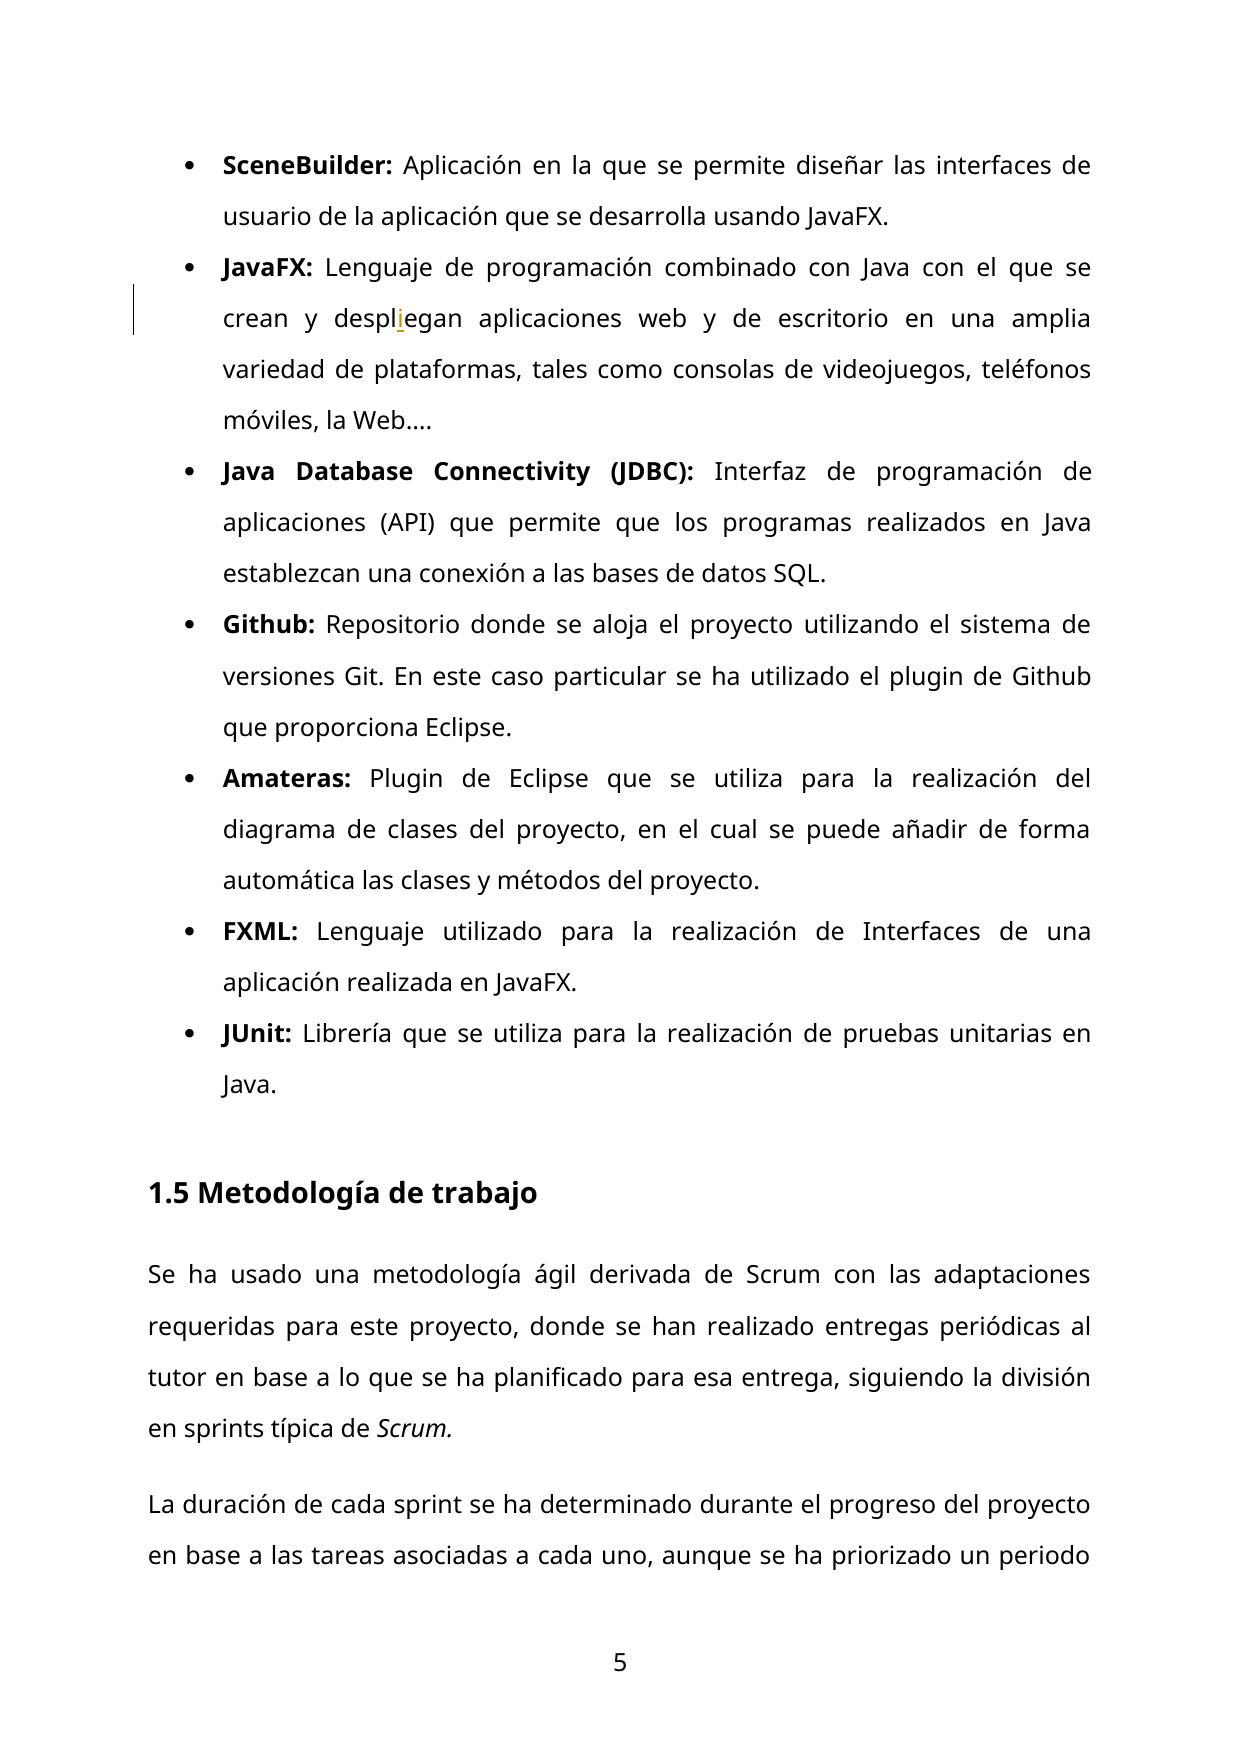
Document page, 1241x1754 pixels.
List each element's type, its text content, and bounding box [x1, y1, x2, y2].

text Se ha usado una metodología ágil derivada de Scrum con las adaptaciones requeridas para este proyecto, donde se han realizado entregas periódicas al tutor en base a lo que se ha planificado para esa entrega, siguiendo la división en sprints típica de Scrum. [148, 1257, 1092, 1444]
text 1.5 Metodología de trabajo [148, 1173, 1092, 1212]
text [148, 1486, 1092, 1571]
list FXML: Lenguaje utilizado para la realización de Interfaces de una aplicación realizada en JavaFX. [185, 913, 1092, 998]
list Github: Repositorio donde se aloja el proyecto utilizando el sistema de versiones Git. En este caso particular se ha utilizado el plugin de Github que proporciona Eclipse. [185, 607, 1092, 743]
list Amateras: Plugin de Eclipse que se utiliza para la realización del diagrama de clases del proyecto, en el cual se puede añadir de forma automática las clases y métodos del proyecto. [185, 760, 1092, 896]
list SceneBuilder: Aplicación en la que se permite diseñar las interfaces de usuario de la aplicación que se desarrolla usando JavaFX. [185, 148, 1092, 233]
list JUnit: Librería que se utiliza para la realización de pruebas unitarias en Java. [185, 1015, 1092, 1101]
list Java Database Connectivity (JDBC): Interfaz de programación de aplicaciones (API) que permite que los programas realizados en Java establezcan una conexión a las bases de datos SQL. [185, 454, 1092, 590]
list JavaFX: Lenguaje de programación combinado con Java con el que se crean y desplegan aplicaciones web y de escritorio en una amplia variedad de plataformas, tales como consolas de videojuegos, teléfonos móviles, la Web…. [185, 250, 1092, 437]
